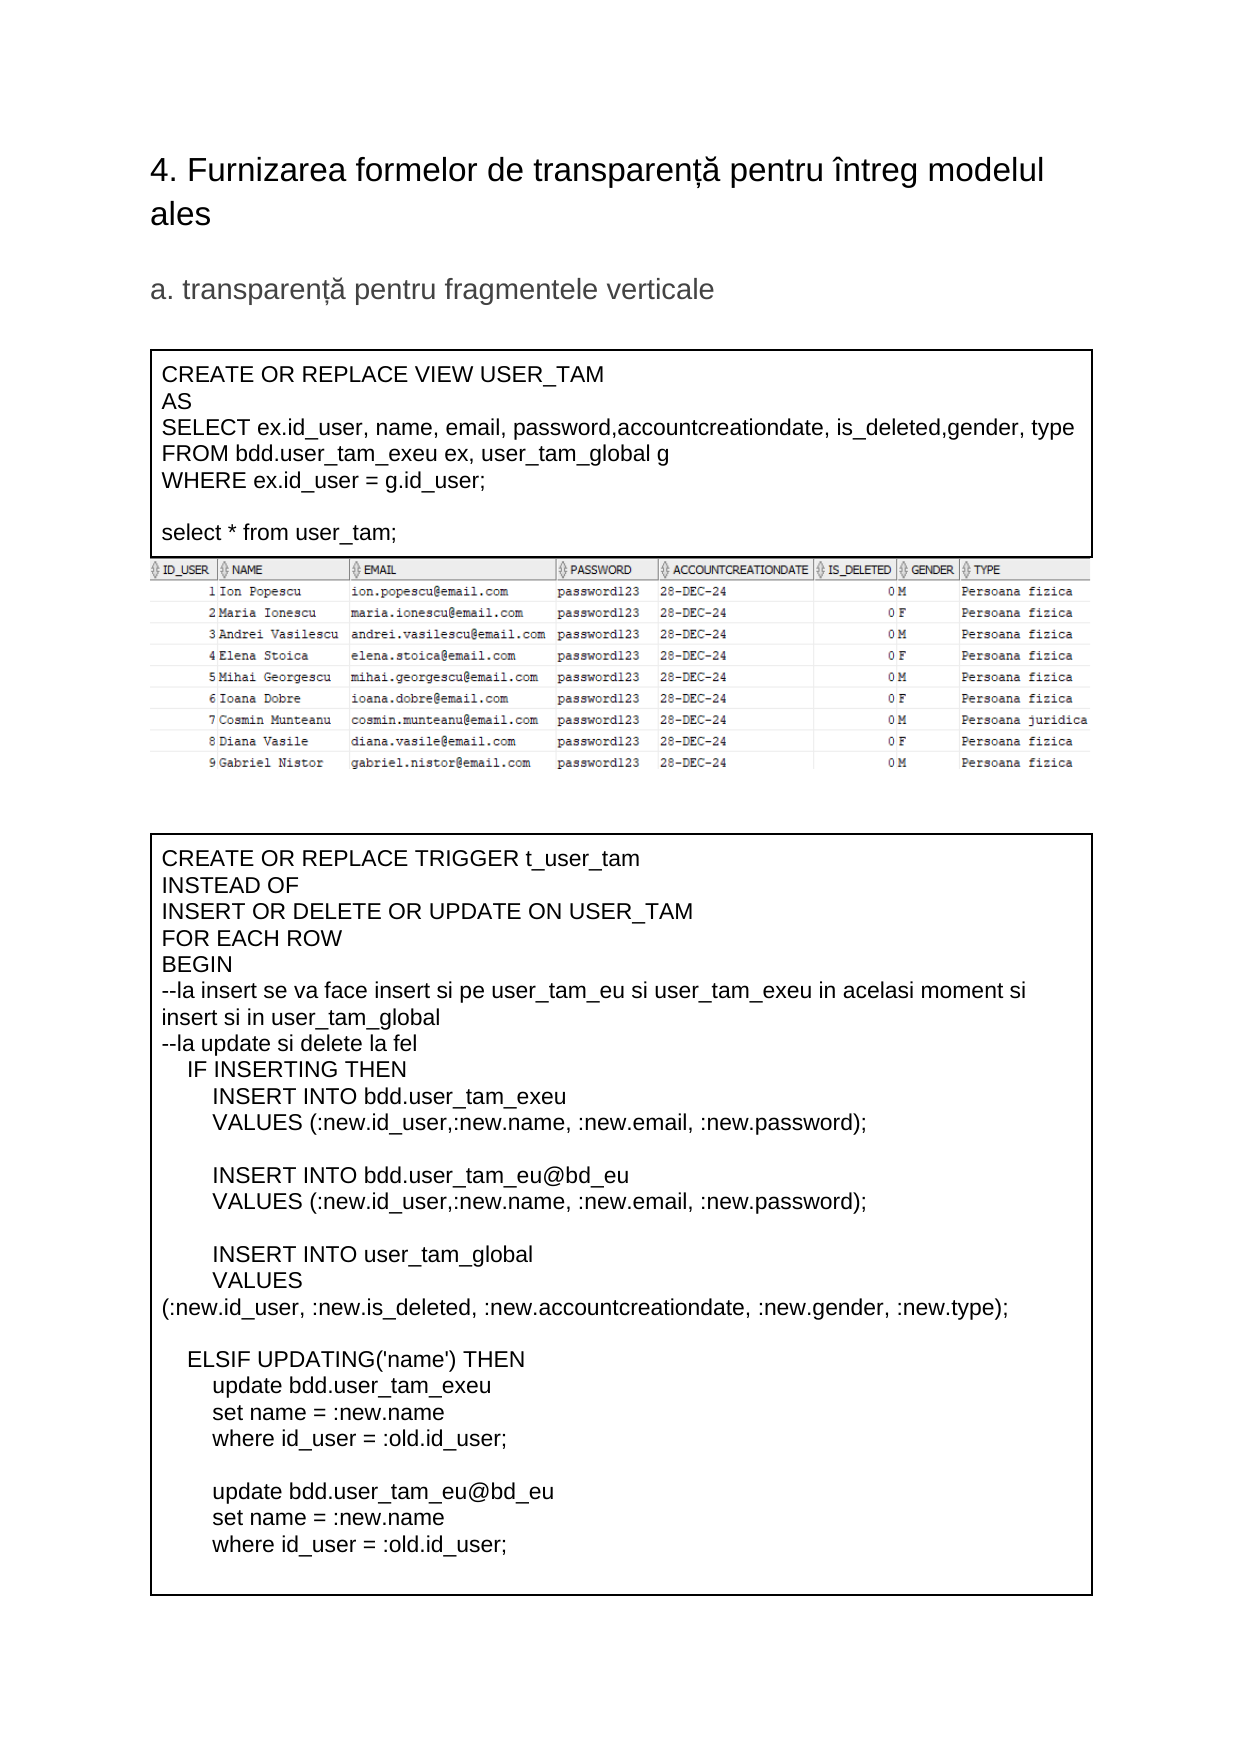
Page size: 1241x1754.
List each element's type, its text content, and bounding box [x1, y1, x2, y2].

picture [150, 558, 1091, 769]
subtitle 4. Furnizarea formelor de transparență pentru întreg modelul ales [150, 150, 1090, 233]
table_header CREATE OR REPLACE VIEW USER_TAM AS SELECT ex.id_user, name, email, password,accountcreationdate, is_deleted,gender, type FROM bdd.user_tam_exeu ex, user_tam_global g WHERE ex.id_user = g.id_user; select * from user_tam; [152, 351, 1091, 556]
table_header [152, 835, 1091, 1594]
subtitle a. transparență pentru fragmentele verticale [150, 272, 1090, 305]
